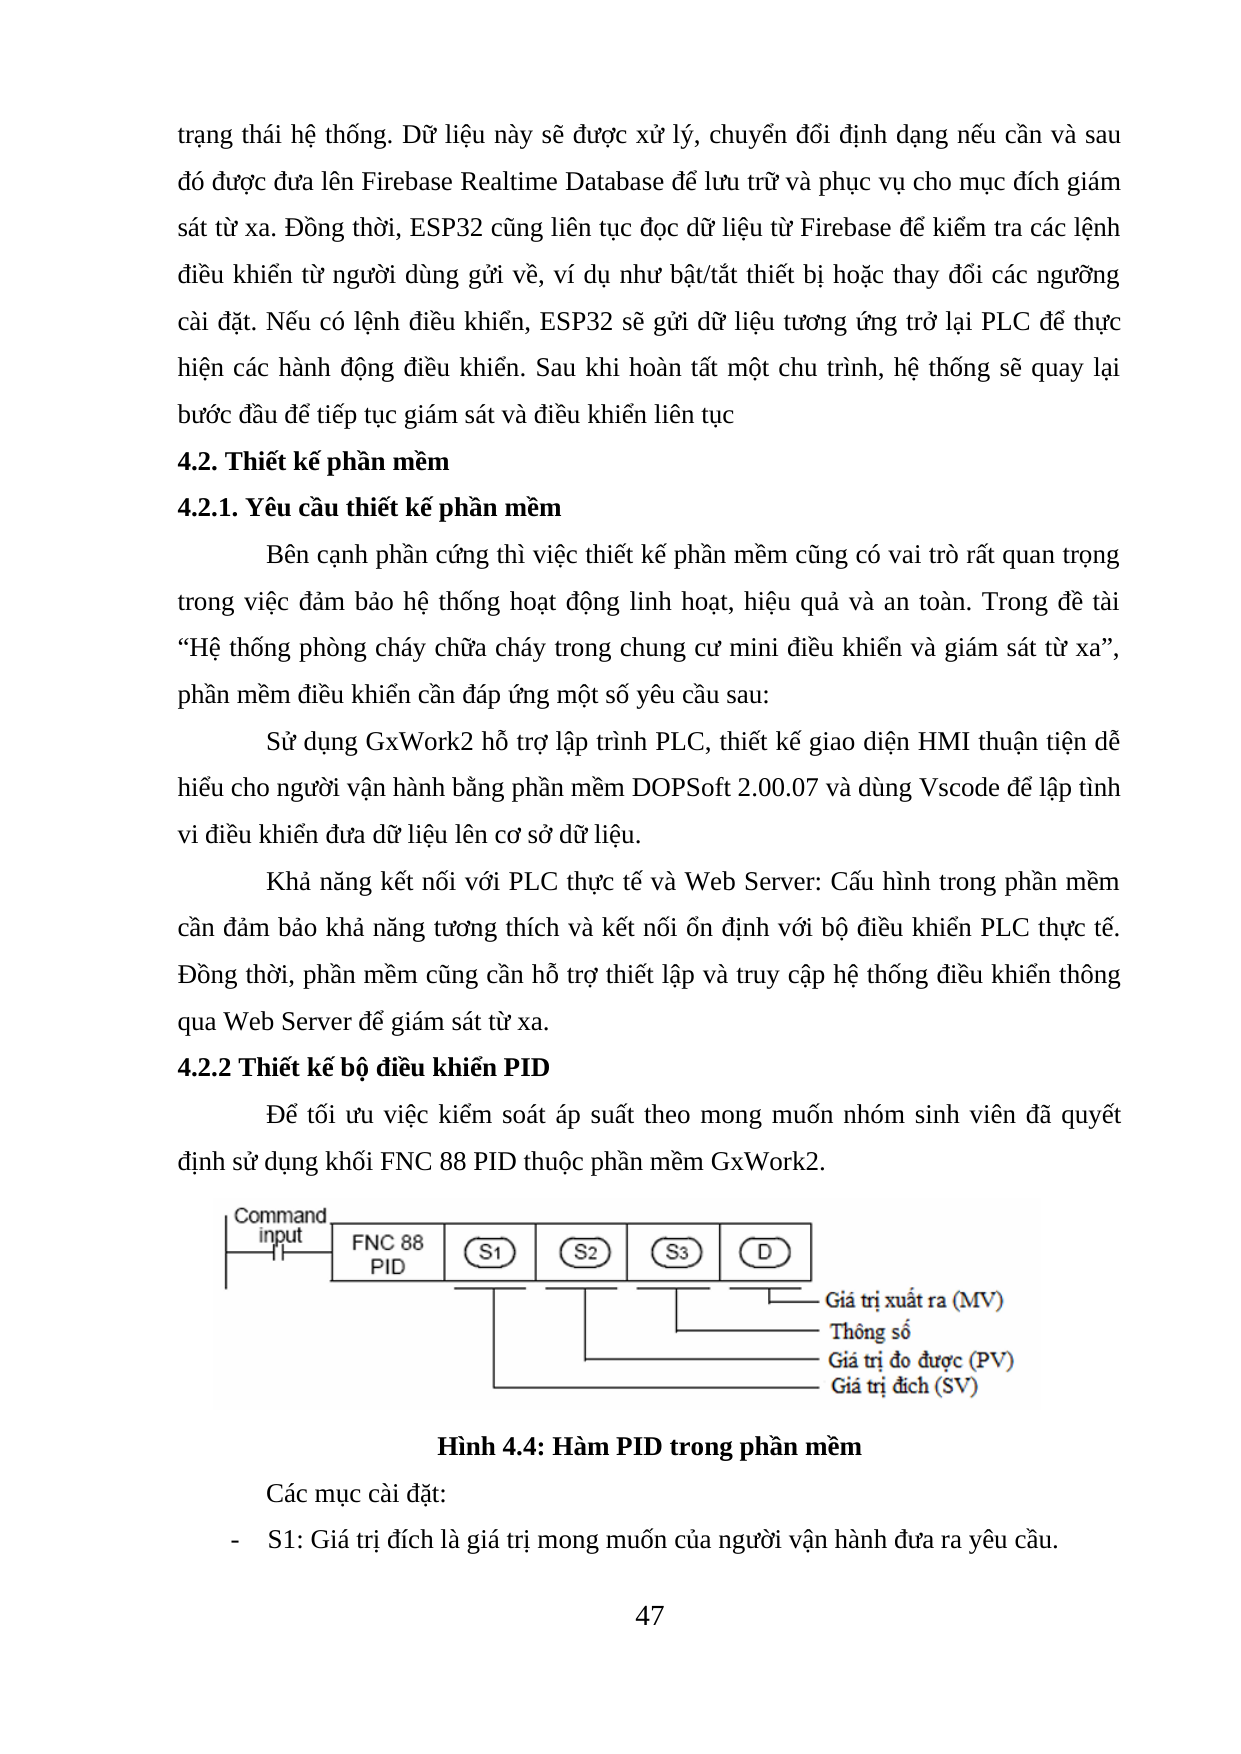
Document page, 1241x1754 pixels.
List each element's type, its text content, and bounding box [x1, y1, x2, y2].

subtitle 4.2.2 Thiết kế bộ điều khiển PID [177, 1051, 1122, 1083]
picture [207, 1191, 1092, 1414]
text Các mục cài đặt: [177, 1477, 1122, 1508]
text Khả năng kết nối với PLC thực tế và Web Server: Cấu hình trong phần mềm cần đảm bảo khả năng tương thích và kết nối ổn định với bộ điều khiển PLC thực tế. Đồng thời, phần mềm cũng cần hỗ trợ thiết lập và truy cập hệ thống điều khiển thông qua Web Server để giám sát từ xa. [177, 865, 1122, 1036]
text Hình 4.4: Hàm PID trong phần mềm [177, 1430, 1122, 1461]
text Để tối ưu việc kiểm soát áp suất theo mong muốn nhóm sinh viên đã quyết định sử dụng khối FNC 88 PID thuộc phần mềm GxWork2. [177, 1098, 1122, 1176]
subtitle 4.2.1. Yêu cầu thiết kế phần mềm [177, 491, 1122, 523]
text Bên cạnh phần cứng thì việc thiết kế phần mềm cũng có vai trò rất quan trọng trong việc đảm bảo hệ thống hoạt động linh hoạt, hiệu quả và an toàn. Trong đề tài “Hệ thống phòng cháy chữa cháy trong chung cư mini điều khiển và giám sát từ xa”, phần mềm điều khiển cần đáp ứng một số yêu cầu sau: [177, 538, 1122, 709]
text Sử dụng GxWork2 hỗ trợ lập trình PLC, thiết kế giao diện HMI thuận tiện dễ hiểu cho người vận hành bằng phần mềm DOPSoft 2.00.07 và dùng Vscode để lập tình vi điều khiển đưa dữ liệu lên cơ sở dữ liệu. [177, 725, 1122, 849]
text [177, 118, 1122, 429]
subtitle 4.2. Thiết kế phần mềm [177, 445, 1122, 476]
list S1: Giá trị đích là giá trị mong muốn của người vận hành đưa ra yêu cầu. [230, 1523, 1122, 1554]
